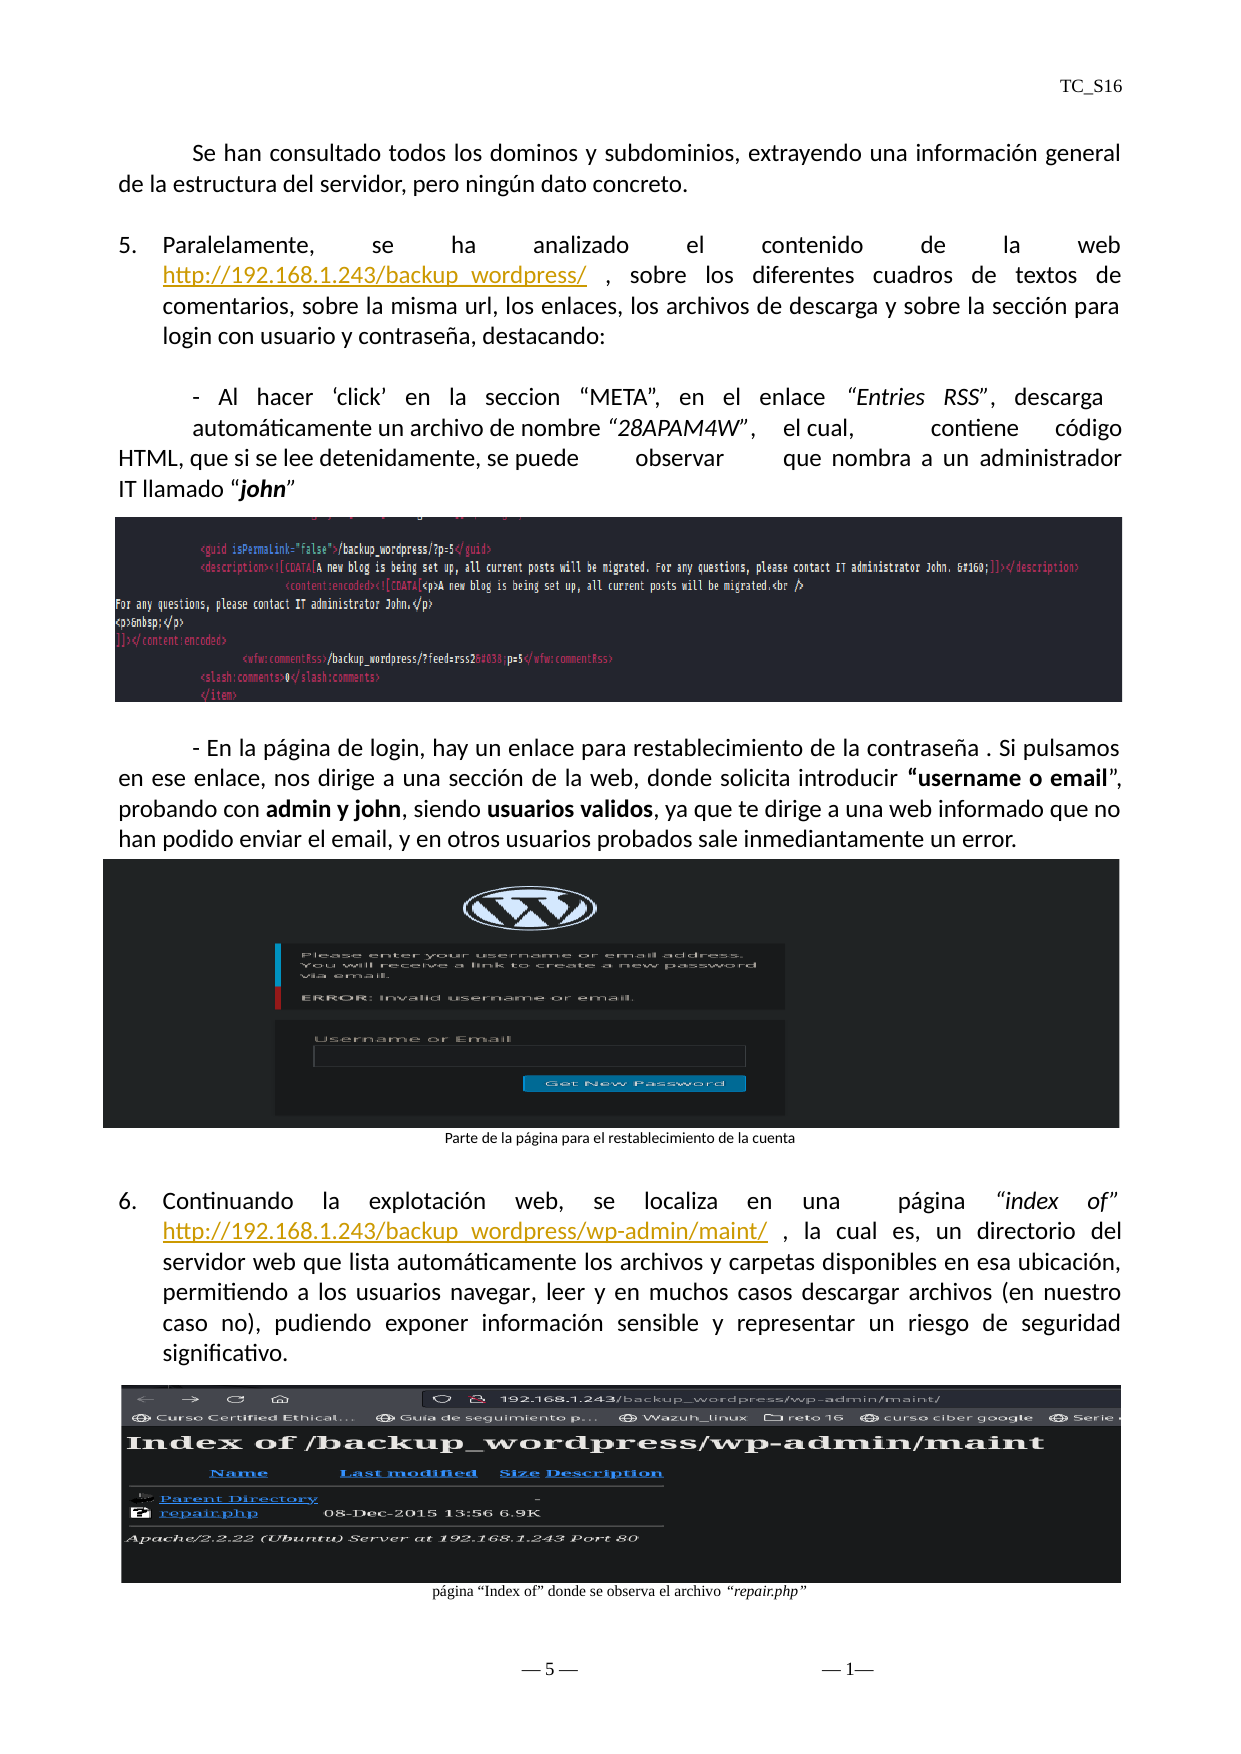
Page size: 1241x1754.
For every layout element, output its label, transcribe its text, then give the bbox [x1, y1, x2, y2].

list - Al hacer ‘click’ en la seccion “META”, en el enlace “Entries RSS”, descarga automáticamente un archivo de nombre “28APAM4W”, el cual, contiene código HTML, que si se lee detenidamente, se puede observar que nombra a un administrador IT llamado “john” [118, 381, 1122, 503]
list Paralelamente, se ha analizado el contenido de la web http://192.168.1.243/backup_wordpress/ , sobre los diferentes cuadros de textos de comentarios, sobre la misma url, los enlaces, los archivos de descarga y sobre la sección para login con usuario y contraseña, destacando: [118, 229, 1122, 351]
picture [115, 517, 1123, 702]
text Se han consultado todos los dominos y subdominios, extrayendo una información general de la estructura del servidor, pero ningún dato concreto. [118, 137, 1122, 198]
picture [121, 1385, 1121, 1583]
picture [103, 859, 1120, 1128]
text - En la página de login, hay un enlace para restablecimiento de la contraseña . Si pulsamos en ese enlace, nos dirige a una sección de la web, donde solicita introducir “username o email”, probando con admin y john, siendo usuarios validos, ya que te dirige a una web informado que no han podido enviar el email, y en otros usuarios probados sale inmediantamente un error. [118, 732, 1122, 854]
list Continuando la explotación web, se localiza en una página “index of” http://192.168.1.243/backup_wordpress/wp-admin/maint/ , la cual es, un directorio del servidor web que lista automáticamente los archivos y carpetas disponibles en esa ubicación, permitiendo a los usuarios navegar, leer y en muchos casos descargar archivos (en nuestro caso no), pudiendo exponer información sensible y representar un riesgo de seguridad significativo. [118, 1185, 1122, 1368]
